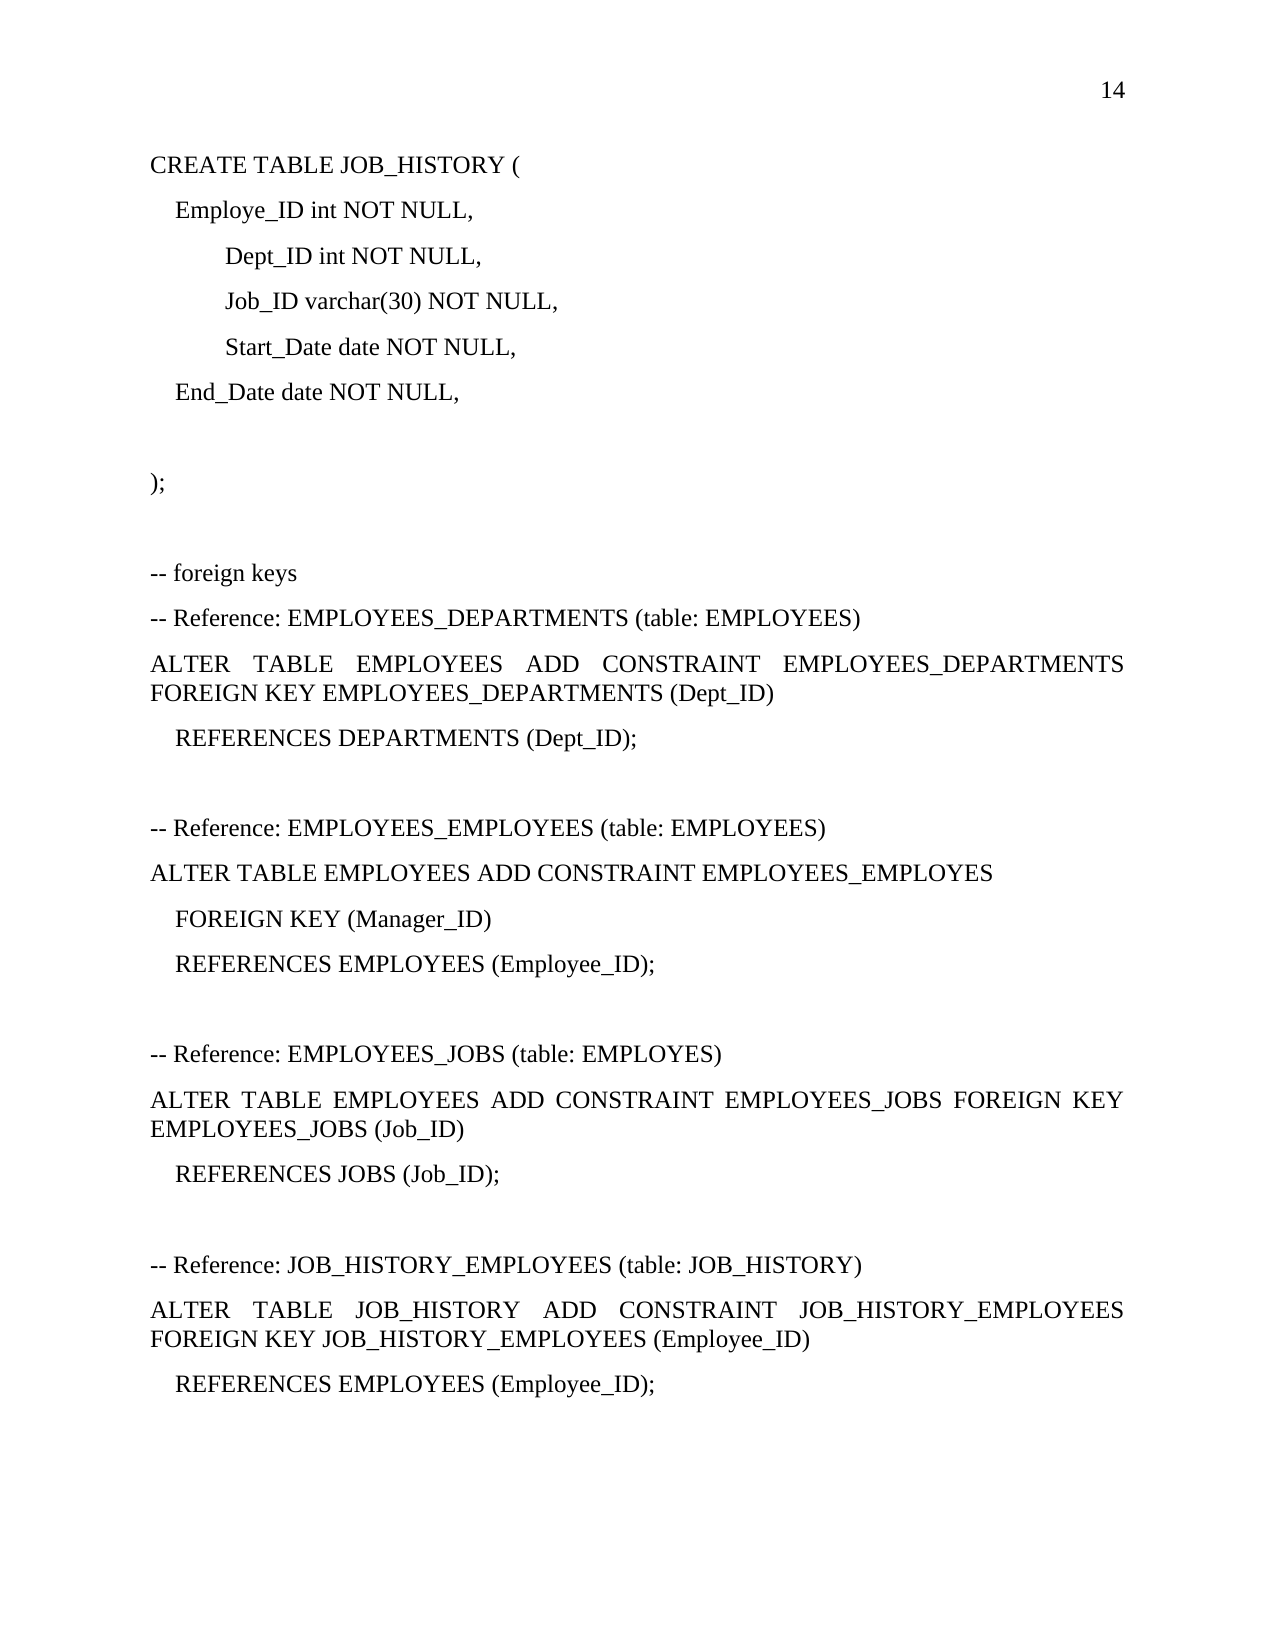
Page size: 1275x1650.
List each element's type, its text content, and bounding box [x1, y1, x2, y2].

text -- Reference: JOB_HISTORY_EMPLOYEES (table: JOB_HISTORY) [150, 1250, 1125, 1279]
text CREATE TABLE JOB_HISTORY ( [150, 150, 1125, 179]
text End_Date date NOT NULL, [150, 377, 1125, 406]
text ALTER TABLE EMPLOYEES ADD CONSTRAINT EMPLOYEES_EMPLOYES [150, 858, 1125, 887]
text REFERENCES JOBS (Job_ID); [150, 1159, 1125, 1188]
text REFERENCES DEPARTMENTS (Dept_ID); [150, 723, 1125, 752]
text REFERENCES EMPLOYEES (Employee_ID); [150, 1369, 1125, 1398]
text ALTER TABLE JOB_HISTORY ADD CONSTRAINT JOB_HISTORY_EMPLOYEES FOREIGN KEY JOB_HISTORY_EMPLOYEES (Employee_ID) [150, 1295, 1125, 1353]
text REFERENCES EMPLOYEES (Employee_ID); [150, 949, 1125, 978]
text Employe_ID int NOT NULL, [150, 195, 1125, 224]
text ALTER TABLE EMPLOYEES ADD CONSTRAINT EMPLOYEES_DEPARTMENTS FOREIGN KEY EMPLOYEES_DEPARTMENTS (Dept_ID) [150, 649, 1125, 706]
text -- Reference: EMPLOYEES_DEPARTMENTS (table: EMPLOYEES) [150, 603, 1125, 632]
text -- foreign keys [150, 558, 1125, 587]
text -- Reference: EMPLOYEES_EMPLOYEES (table: EMPLOYEES) [150, 813, 1125, 842]
text Job_ID varchar(30) NOT NULL, [150, 286, 1125, 315]
text FOREIGN KEY (Manager_ID) [150, 904, 1125, 933]
text Start_Date date NOT NULL, [150, 332, 1125, 360]
text ALTER TABLE EMPLOYEES ADD CONSTRAINT EMPLOYEES_JOBS FOREIGN KEY EMPLOYEES_JOBS (Job_ID) [150, 1085, 1125, 1142]
text ); [150, 467, 1125, 496]
text -- Reference: EMPLOYEES_JOBS (table: EMPLOYES) [150, 1039, 1125, 1068]
text Dept_ID int NOT NULL, [150, 241, 1125, 269]
